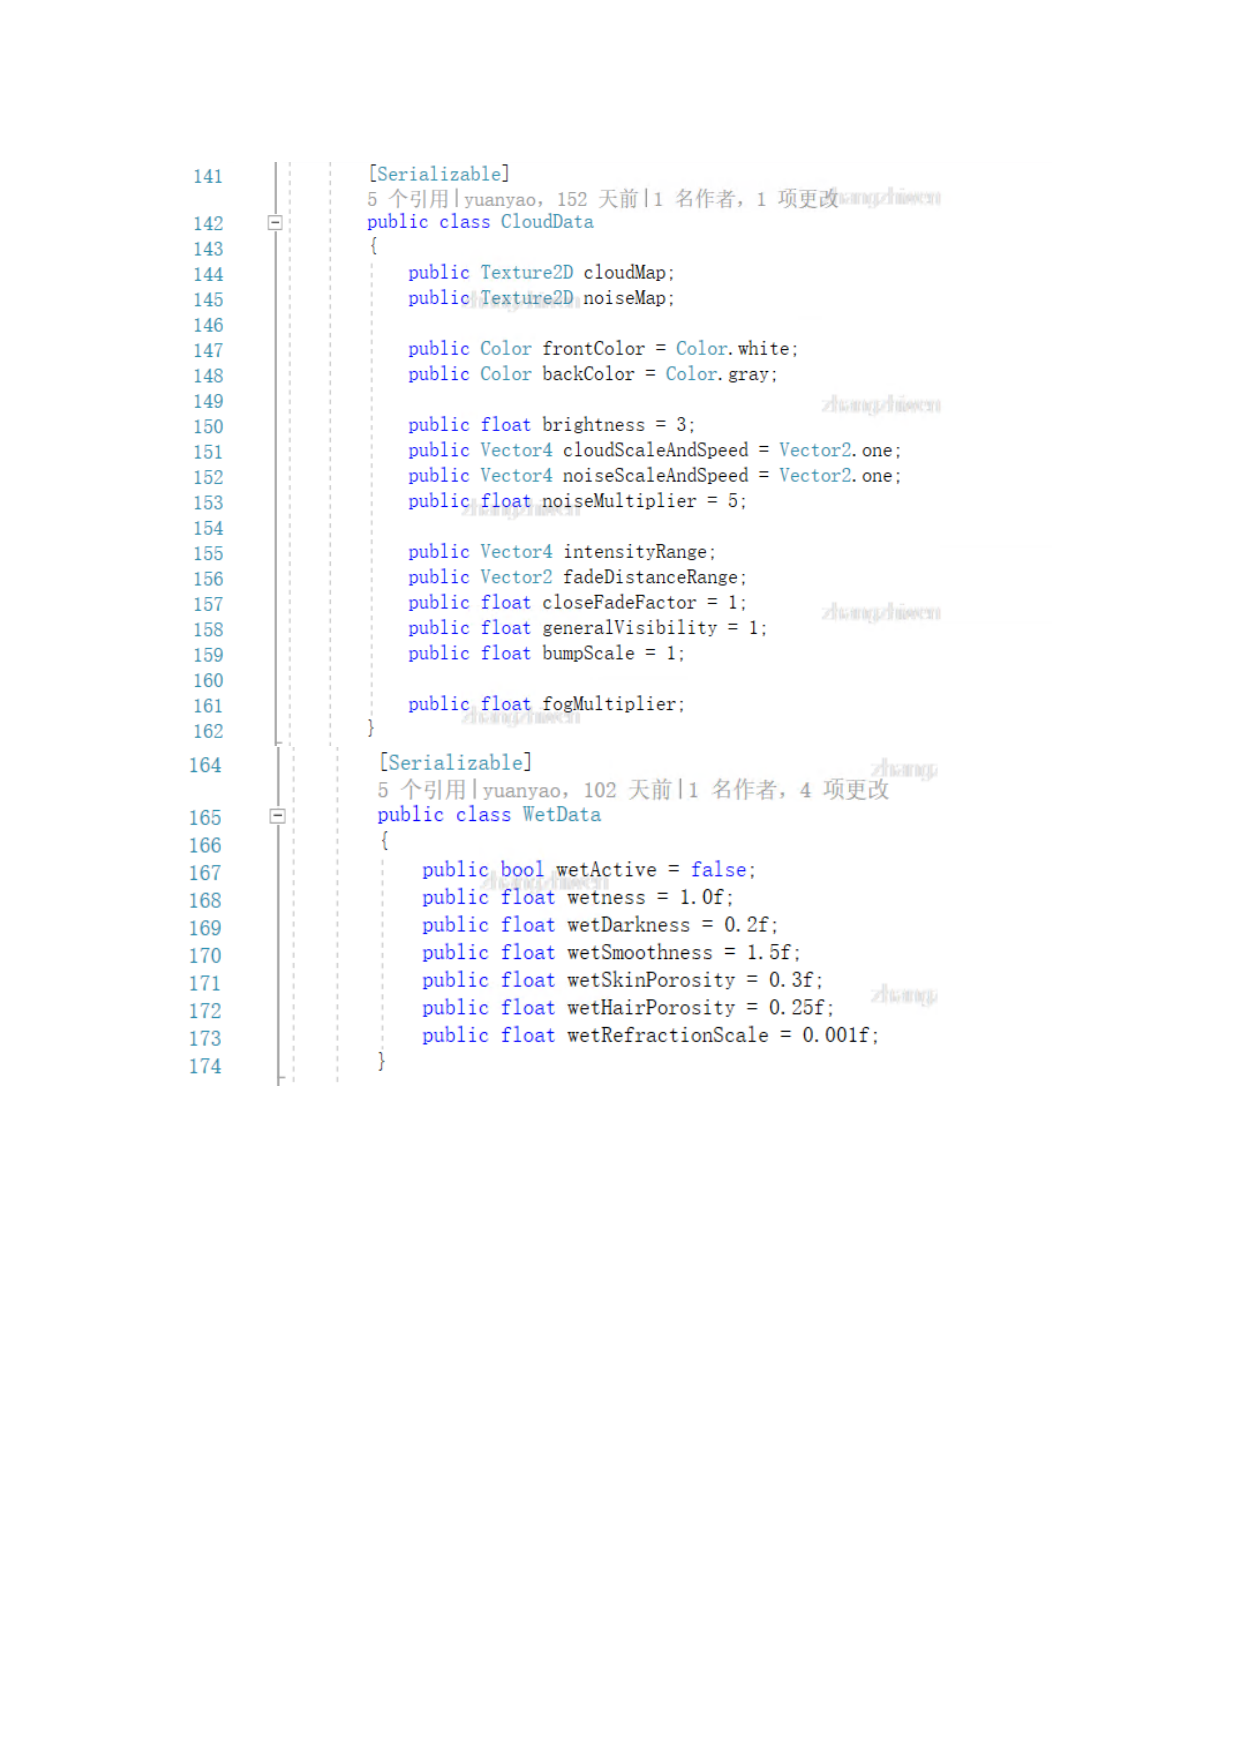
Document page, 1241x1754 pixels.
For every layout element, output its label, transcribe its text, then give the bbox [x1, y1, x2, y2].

picture [187, 747, 938, 1086]
picture [187, 162, 1053, 746]
